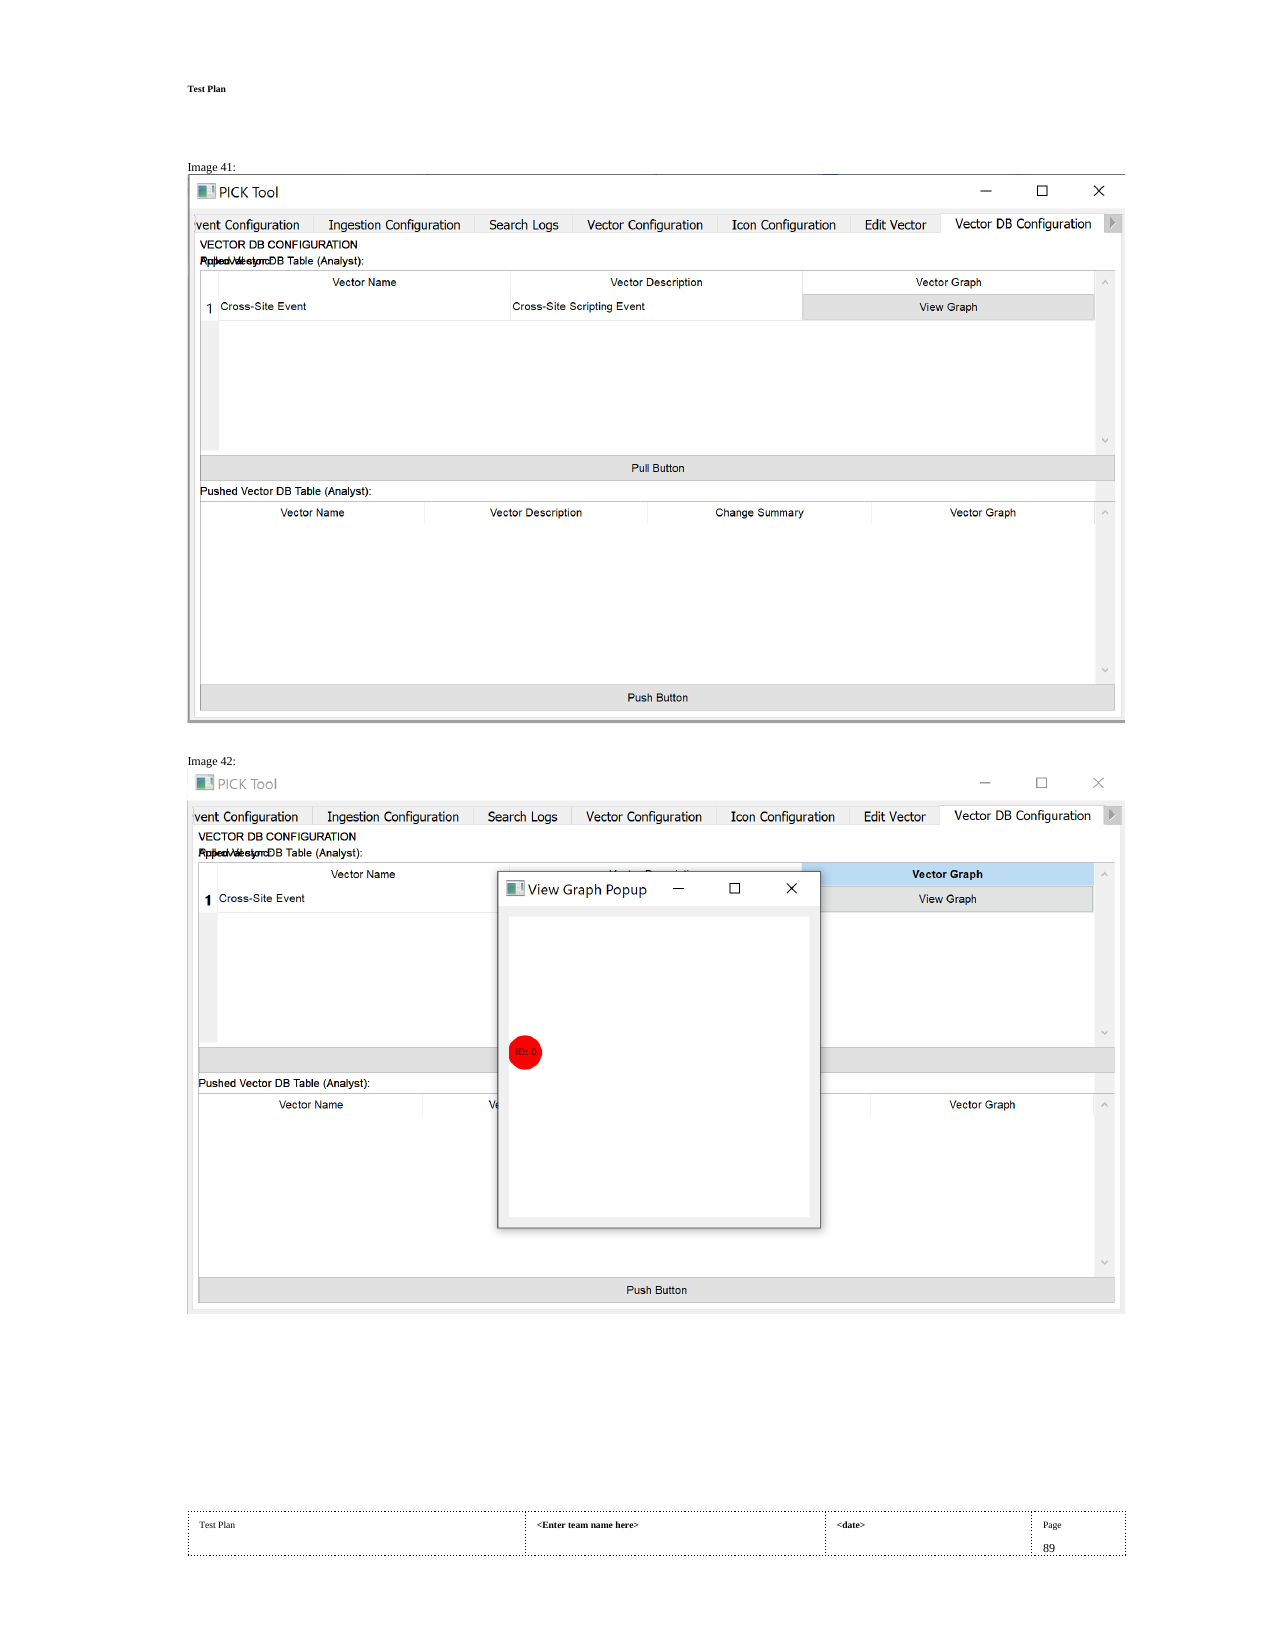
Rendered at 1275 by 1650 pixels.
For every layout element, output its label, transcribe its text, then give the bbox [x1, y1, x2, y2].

picture [187, 174, 1125, 720]
text Image 42: [187, 744, 1125, 768]
text Image 41: [187, 150, 1125, 174]
picture [187, 768, 1125, 1314]
